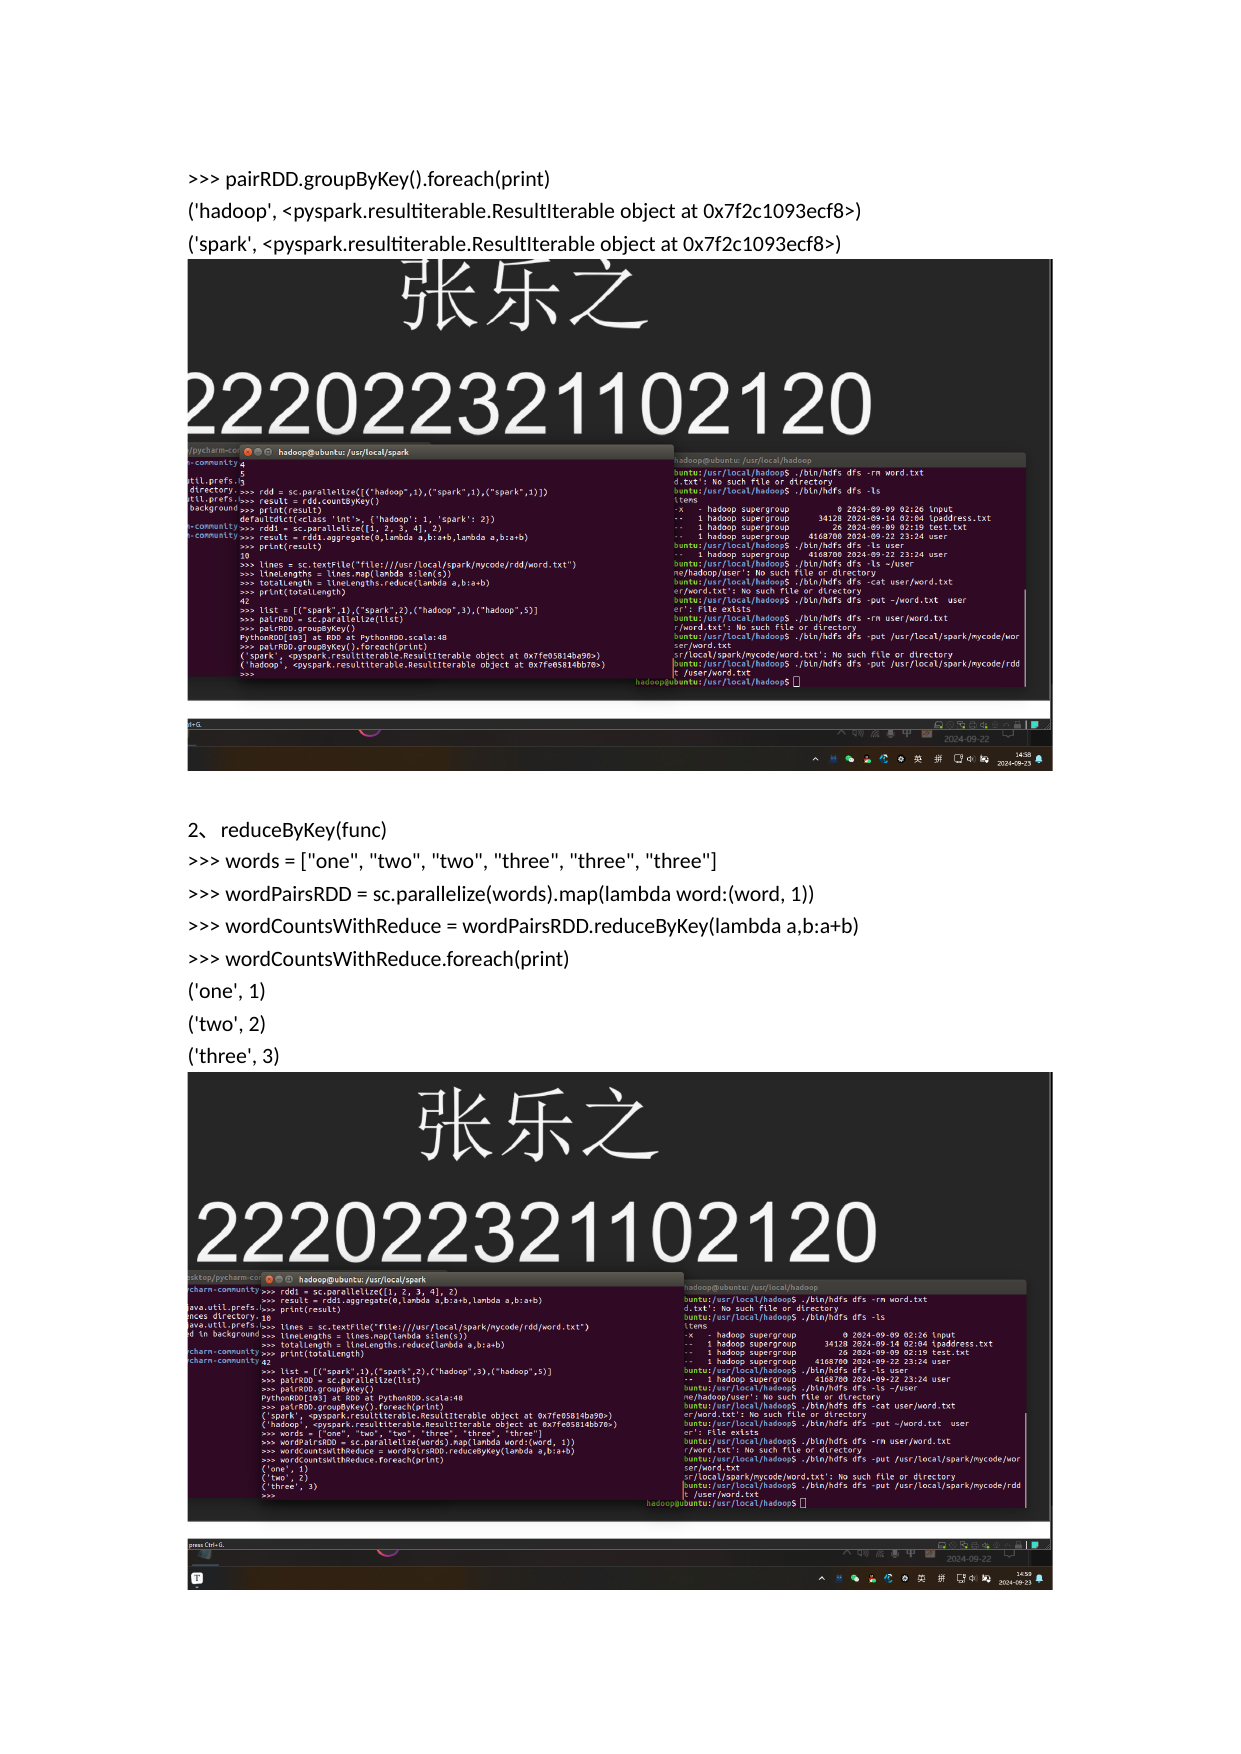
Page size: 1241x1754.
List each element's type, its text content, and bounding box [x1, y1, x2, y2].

text ('one', 1) [187, 974, 1053, 1007]
text ('three', 3) [187, 1039, 1053, 1072]
picture [187, 259, 1053, 771]
text >>> pairRDD.groupByKey().foreach(print) [187, 162, 1053, 194]
text ('hadoop', <pyspark.resultiterable.ResultIterable object at 0x7f2c1093ecf8>) [187, 194, 1053, 227]
picture [187, 1072, 1053, 1590]
list reduceByKey(func) [187, 812, 1053, 844]
text >>> wordCountsWithReduce.foreach(print) [187, 942, 1053, 974]
text >>> wordPairsRDD = sc.parallelize(words).map(lambda word:(word, 1)) [187, 877, 1053, 909]
text >>> words = ["one", "two", "two", "three", "three", "three"] [187, 844, 1053, 877]
text ('spark', <pyspark.resultiterable.ResultIterable object at 0x7f2c1093ecf8>) [187, 227, 1053, 259]
text ('two', 2) [187, 1007, 1053, 1039]
text >>> wordCountsWithReduce = wordPairsRDD.reduceByKey(lambda a,b:a+b) [187, 909, 1053, 942]
